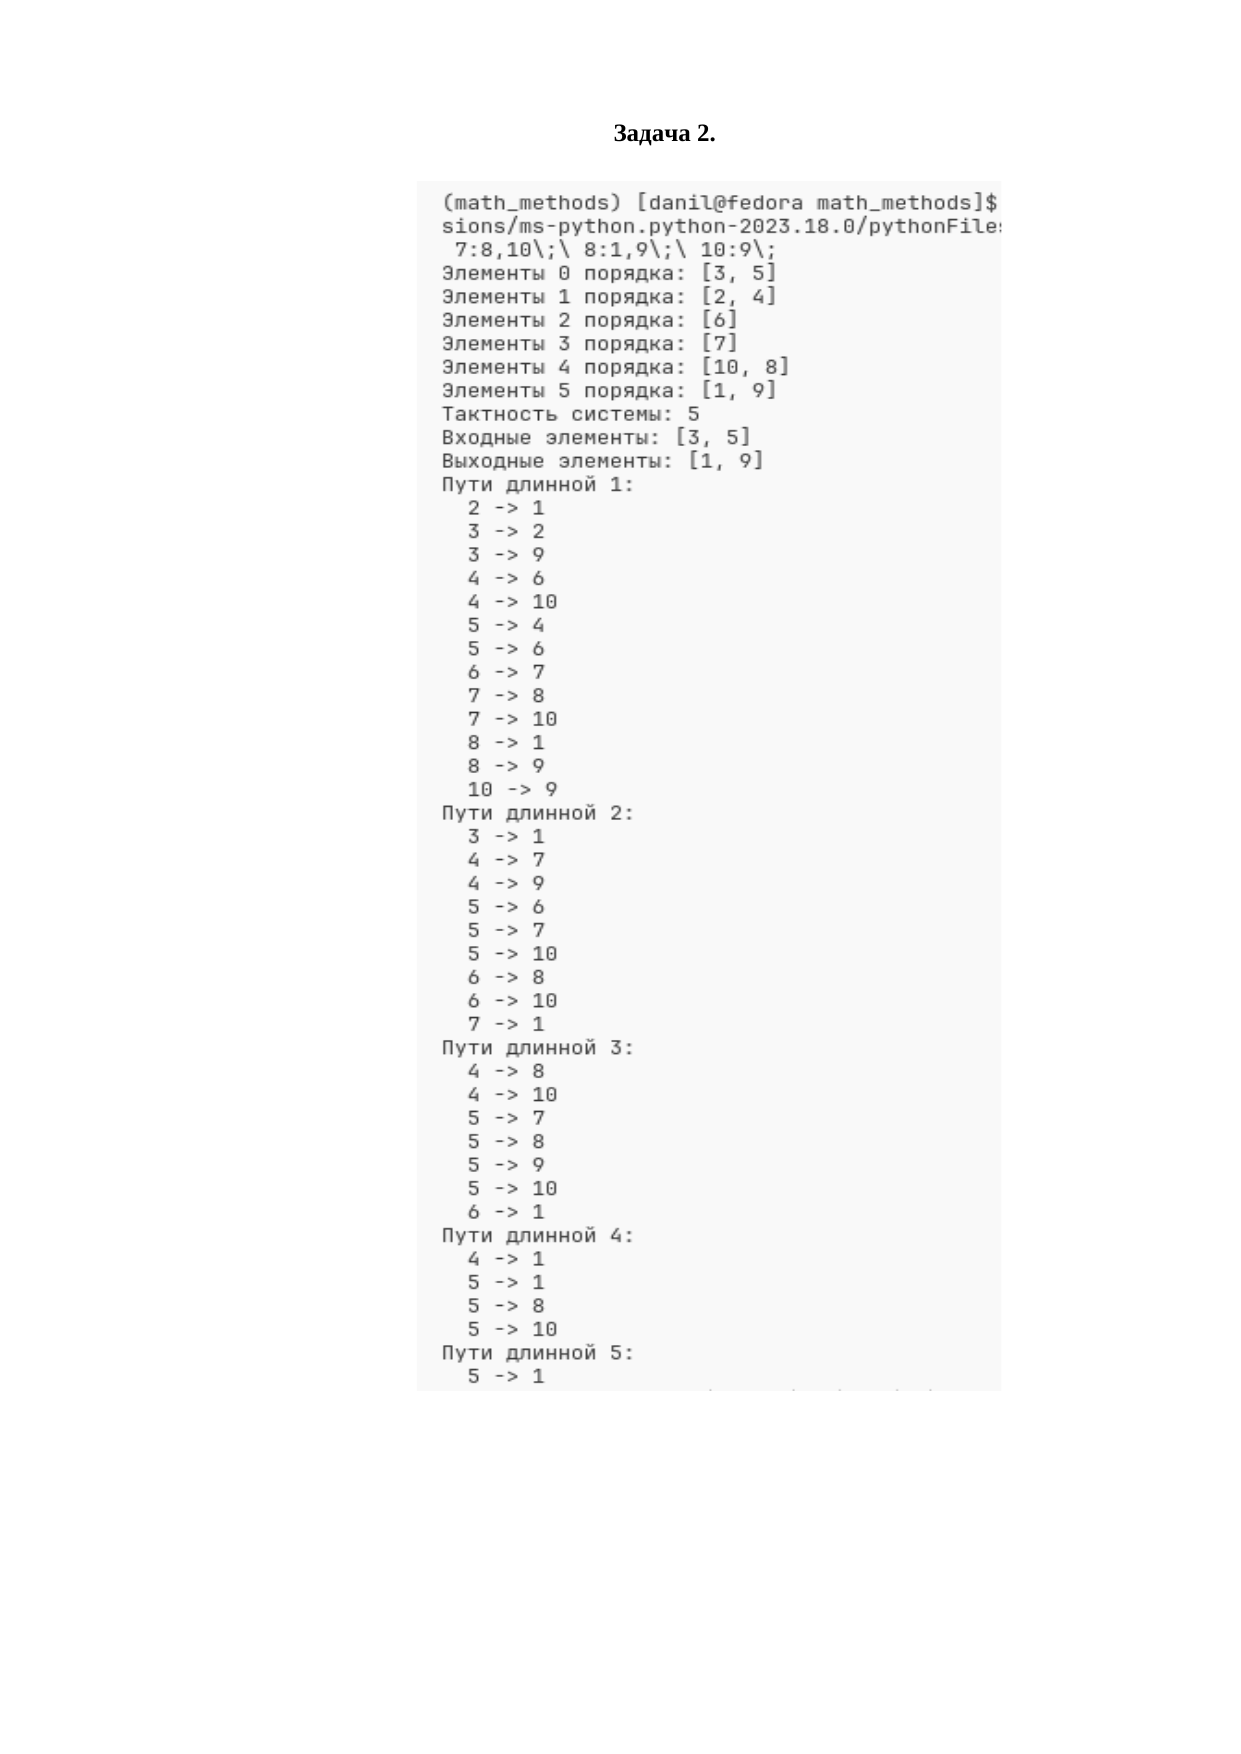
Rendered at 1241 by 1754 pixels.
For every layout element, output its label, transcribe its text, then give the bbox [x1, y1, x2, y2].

picture [416, 181, 1002, 1391]
text Задача 2. [177, 118, 1152, 147]
